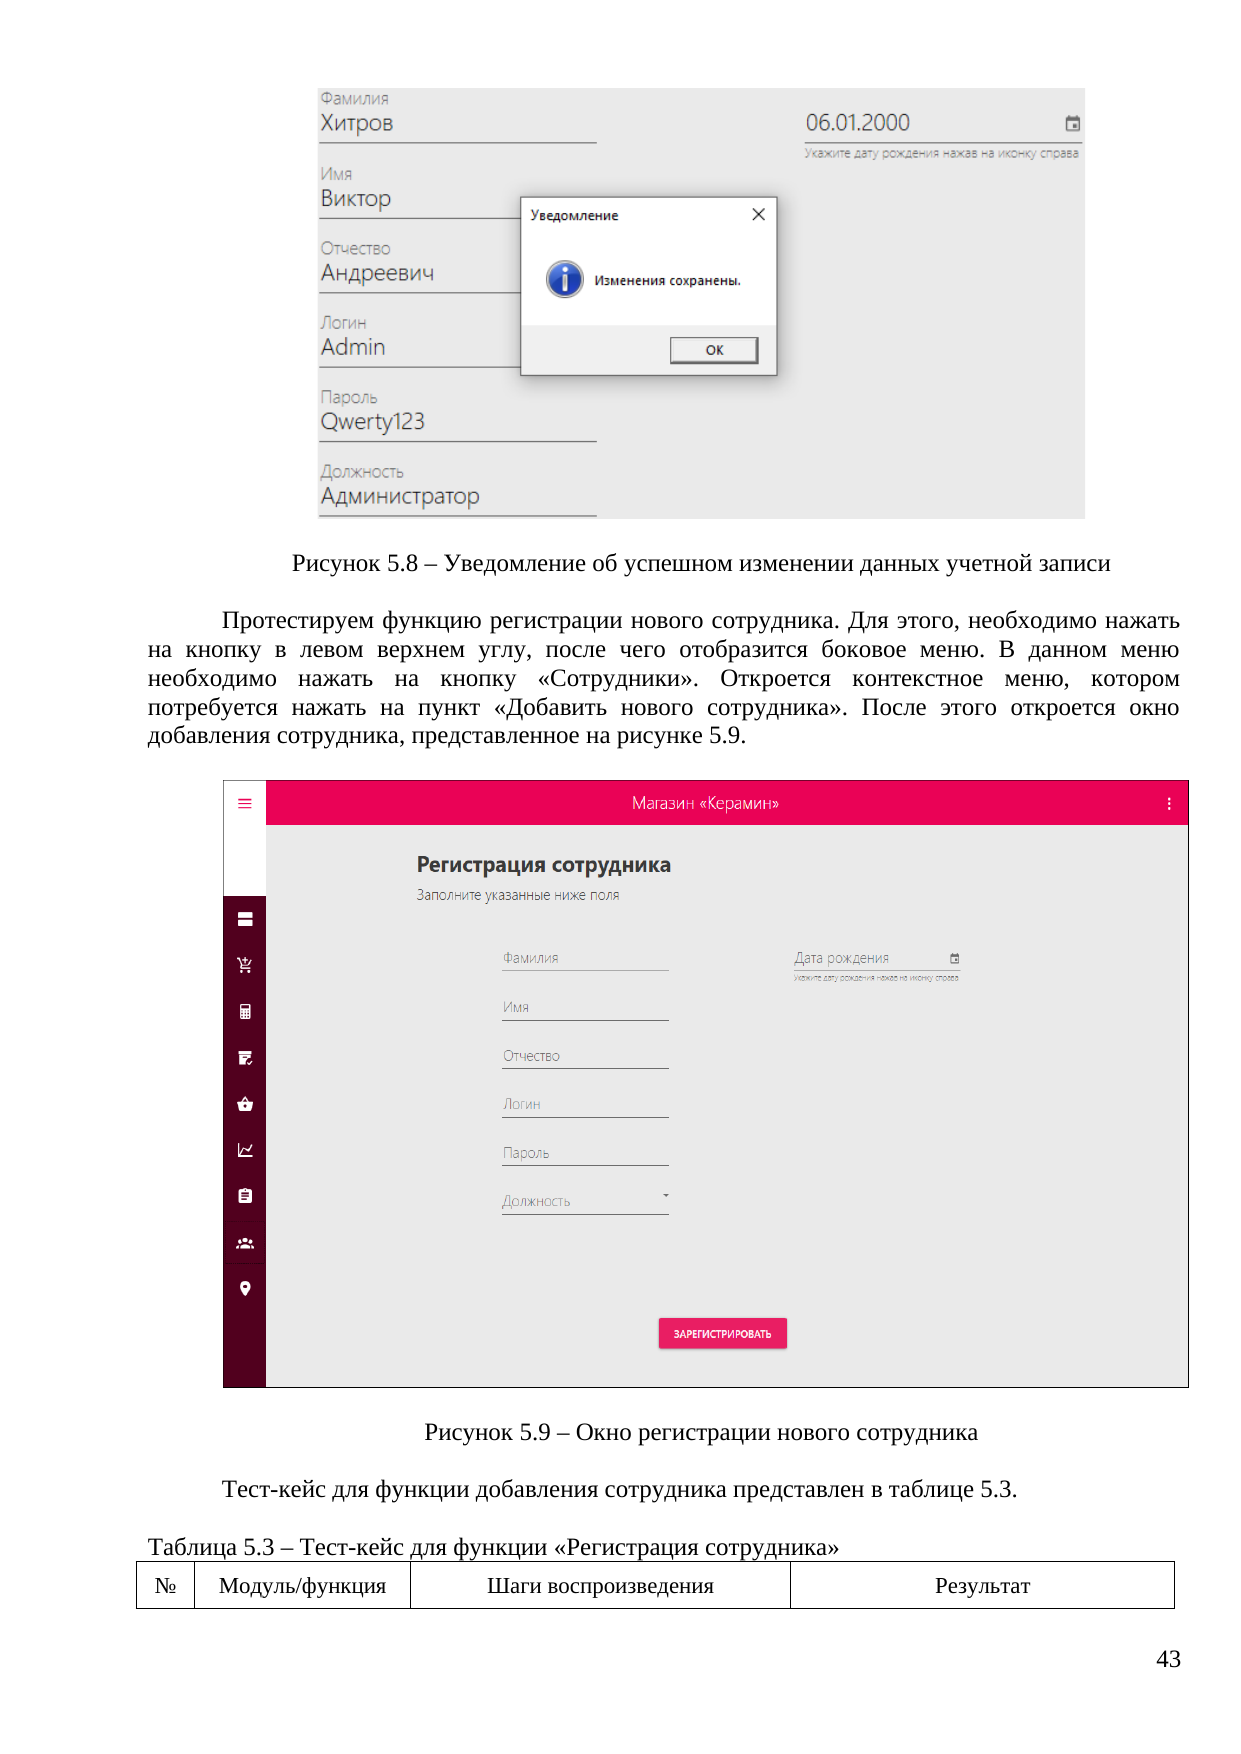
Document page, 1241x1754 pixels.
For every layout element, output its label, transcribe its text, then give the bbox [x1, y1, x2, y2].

picture [317, 88, 1086, 519]
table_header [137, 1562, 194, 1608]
picture [221, 777, 1190, 1389]
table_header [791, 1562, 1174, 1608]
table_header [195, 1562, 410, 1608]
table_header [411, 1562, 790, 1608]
text Рисунок 5.9 – Окно регистрации нового сотрудника [148, 1417, 1181, 1446]
text Таблица 5.3 – Тест-кейс для функции «Регистрация сотрудника» [148, 1532, 1181, 1561]
text Тест-кейс для функции добавления сотрудника представлен в таблице 5.3. [148, 1474, 1181, 1503]
text Рисунок 5.8 – Уведомление об успешном изменении данных учетной записи [148, 548, 1181, 577]
text Протестируем функцию регистрации нового сотрудника. Для этого, необходимо нажать на кнопку в левом верхнем углу, после чего отобразится боковое меню. В данном меню необходимо нажать на кнопку «Сотрудники». Откроется контекстное меню, котором потребуется нажать на пункт «Добавить нового сотрудника». После этого откроется окно добавления сотрудника, представленное на рисунке 5.9. [148, 605, 1181, 749]
